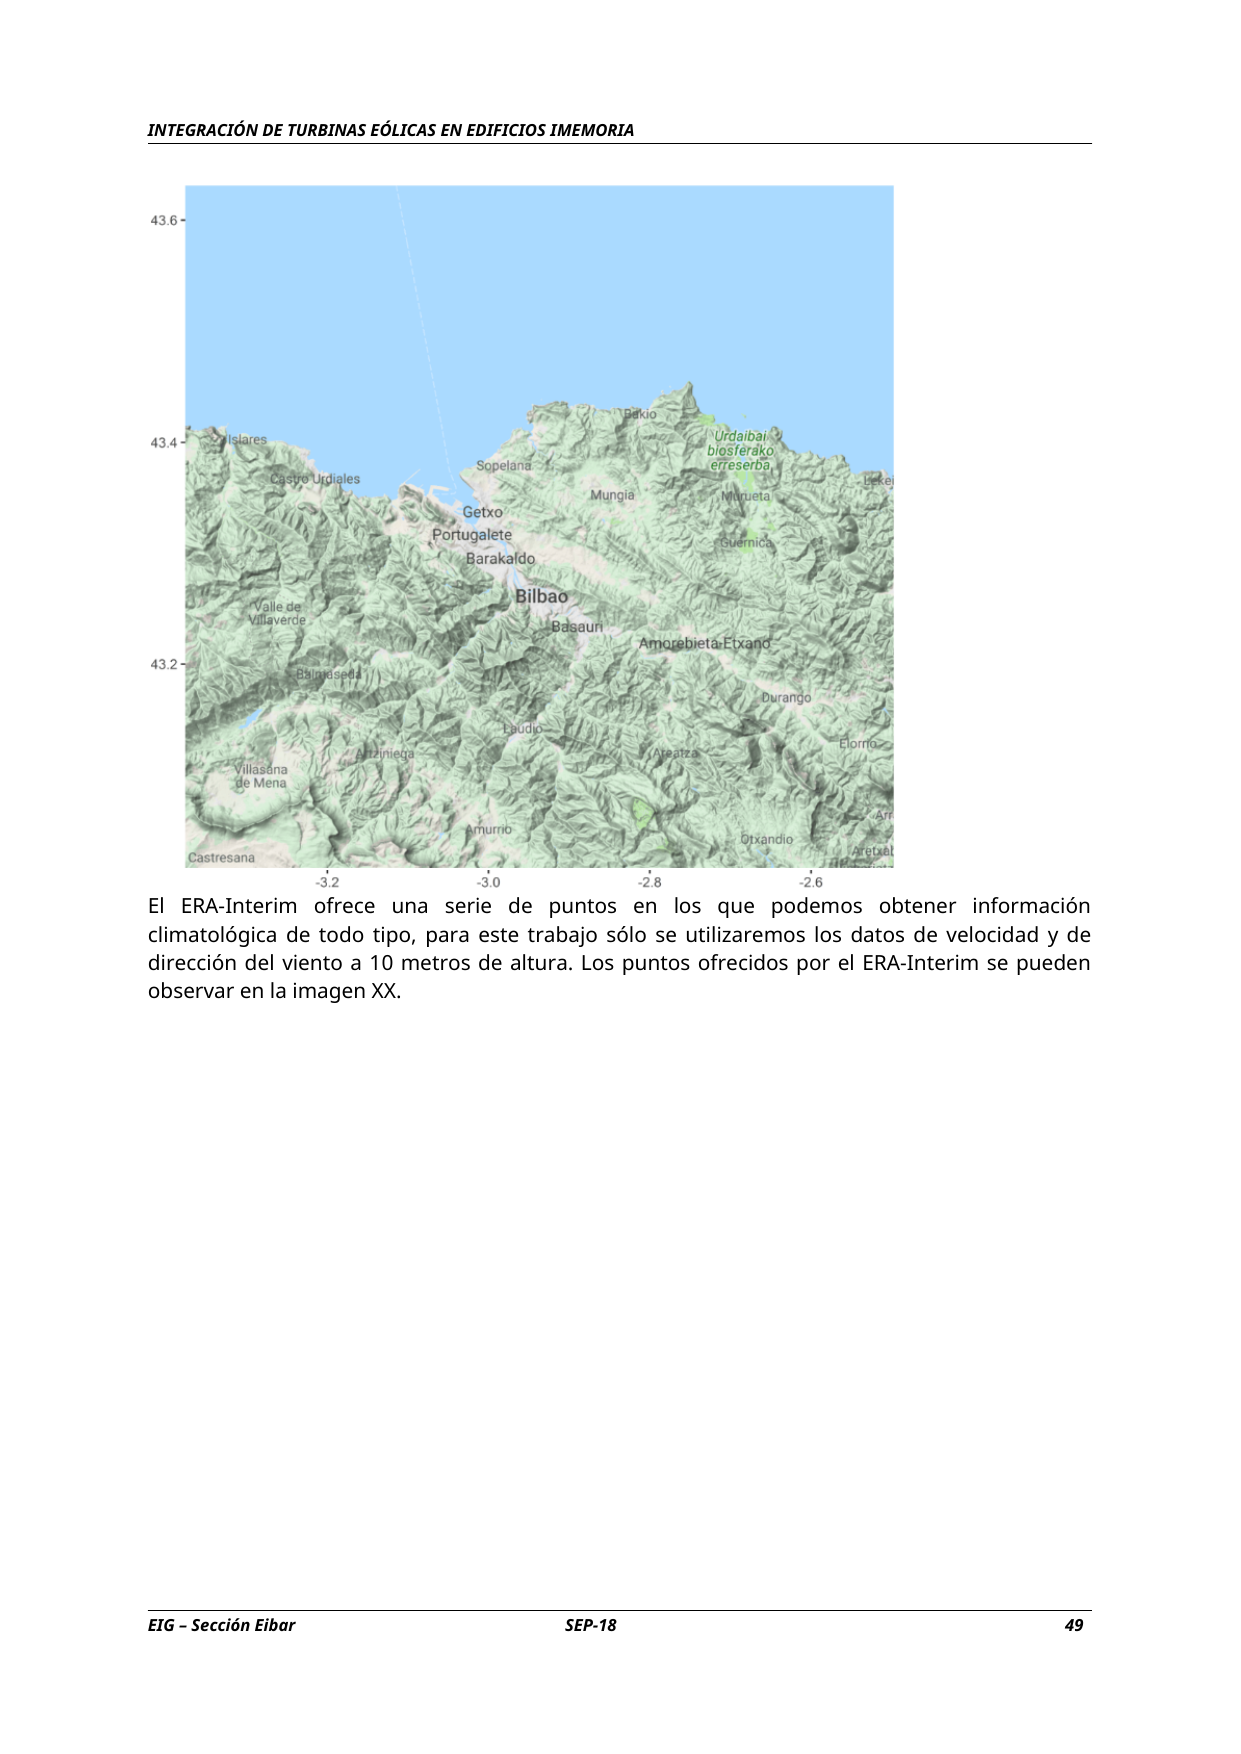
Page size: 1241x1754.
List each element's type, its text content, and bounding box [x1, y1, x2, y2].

picture [147, 177, 898, 892]
text El ERA-Interim ofrece una serie de puntos en los que podemos obtener información climatológica de todo tipo, para este trabajo sólo se utilizaremos los datos de velocidad y de dirección del viento a 10 metros de altura. Los puntos ofrecidos por el ERA-Interim se pueden observar en la imagen XX. [148, 891, 1092, 1005]
